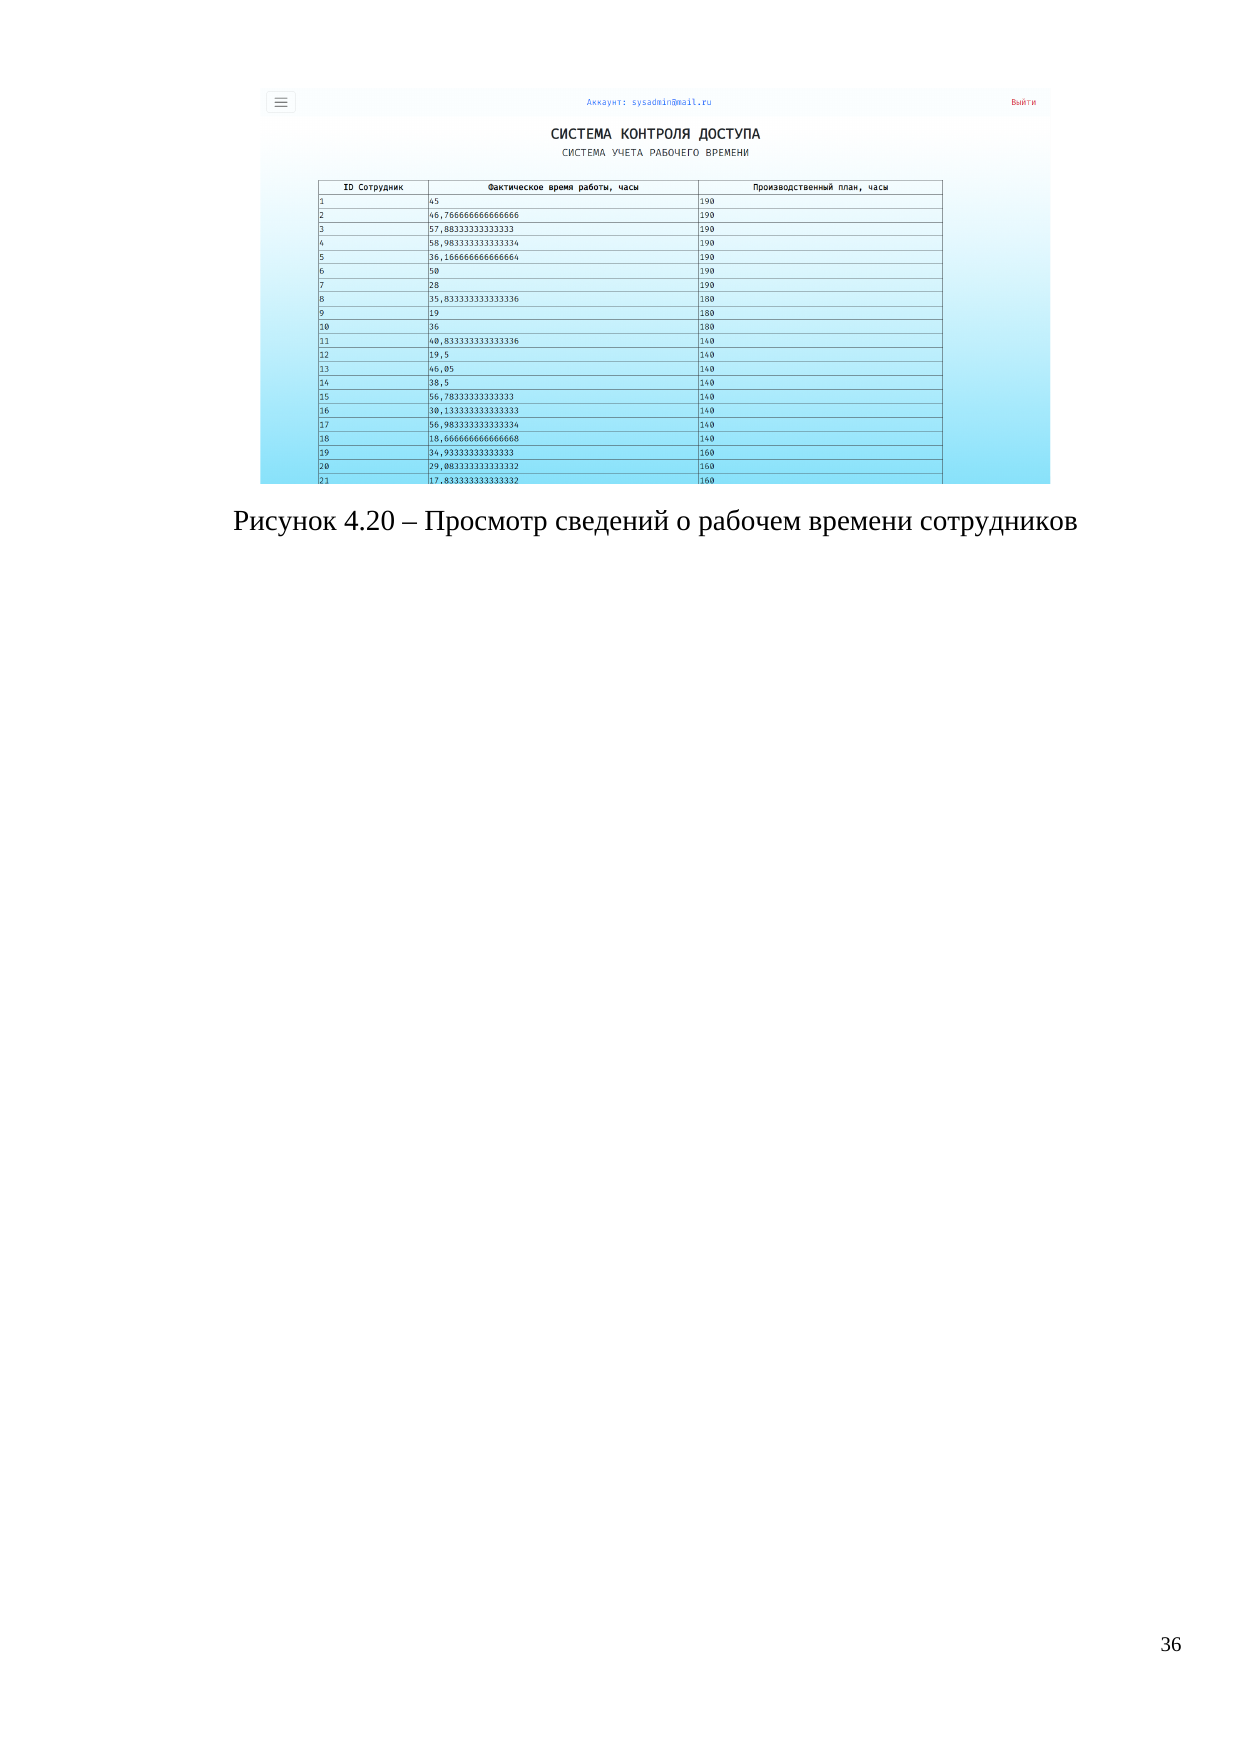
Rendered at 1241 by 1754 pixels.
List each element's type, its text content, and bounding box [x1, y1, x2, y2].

picture [260, 88, 1051, 484]
text Рисунок 4.20 – Просмотр сведений о рабочем времени сотрудников [177, 503, 1133, 536]
